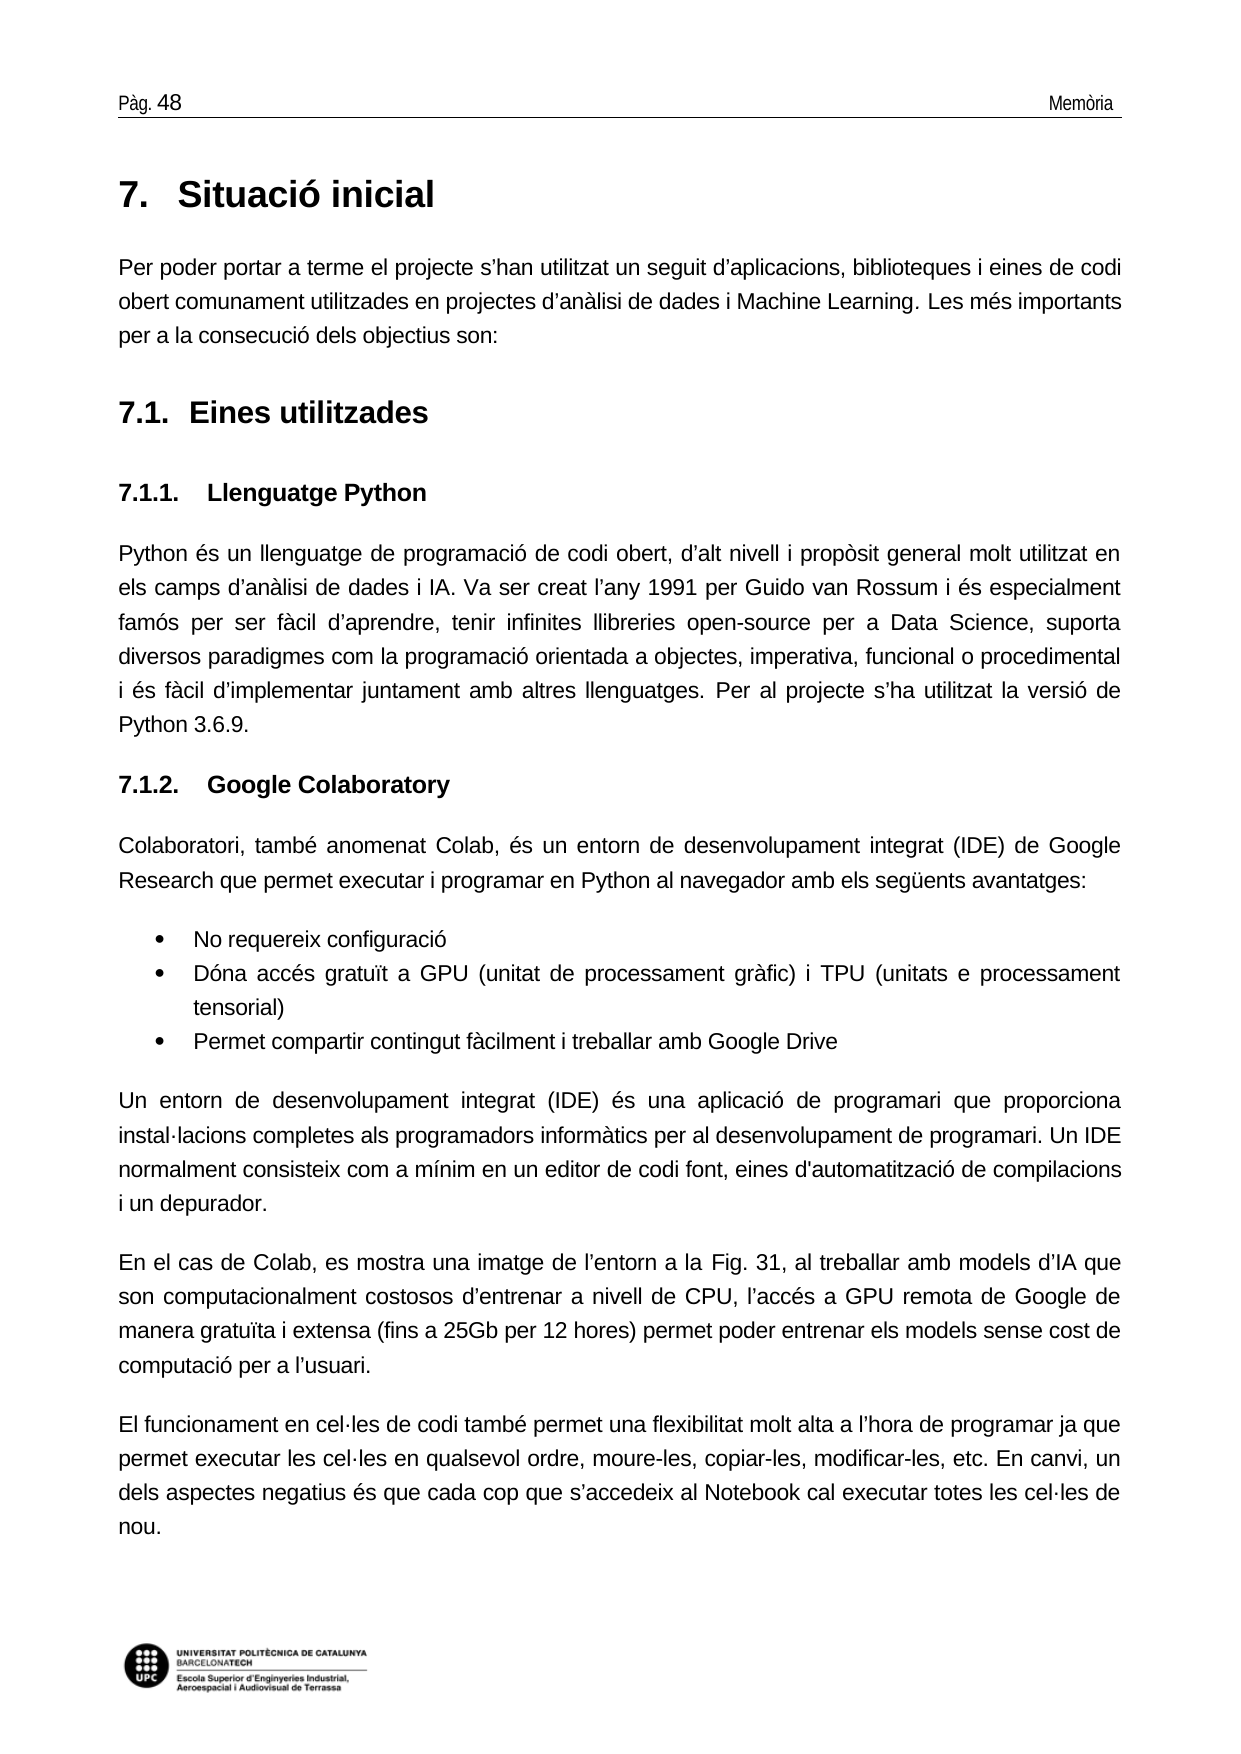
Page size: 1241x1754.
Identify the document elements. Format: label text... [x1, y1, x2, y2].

subtitle Eines utilitzades [118, 394, 1122, 430]
text En el cas de Colab, es mostra una imatge de l’entorn a la Fig. 31, al treballar amb models d’IA que son computacionalment costosos d’entrenar a nivell de CPU, l’accés a GPU remota de Google de manera gratuïta i extensa (fins a 25Gb per 12 hores) permet poder entrenar els models sense cost de computació per a l’usuari. [118, 1249, 1122, 1378]
text Python és un llenguatge de programació de codi obert, d’alt nivell i propòsit general molt utilitzat en els camps d’anàlisi de dades i IA. Va ser creat l’any 1991 per Guido van Rossum i és especialment famós per ser fàcil d’aprendre, tenir infinites llibreries open-source per a Data Science, suporta diversos paradigmes com la programació orientada a objectes, imperativa, funcional o procedimental i és fàcil d’implementar juntament amb altres llenguatges. Per al projecte s’ha utilitzat la versió de Python 3.6.9. [118, 540, 1122, 737]
list Permet compartir contingut fàcilment i treballar amb Google Drive [156, 1028, 1122, 1055]
text El funcionament en cel·les de codi també permet una flexibilitat molt alta a l’hora de programar ja que permet executar les cel·les en qualsevol ordre, moure-les, copiar-les, modificar-les, etc. En canvi, un dels aspectes negatius és que cada cop que s’accedeix al Notebook cal executar totes les cel·les de nou. [118, 1411, 1122, 1540]
subtitle Llenguatge Python [118, 478, 1122, 507]
text Colaboratori, també anomenat Colab, és un entorn de desenvolupament integrat (IDE) de Google Research que permet executar i programar en Python al navegador amb els següents avantatges: [118, 832, 1122, 893]
list No requereix configuració [156, 926, 1122, 952]
picture [118, 1634, 374, 1702]
subtitle Google Colaboratory [118, 770, 1122, 799]
text Per poder portar a terme el projecte s’han utilitzat un seguit d’aplicacions, biblioteques i eines de codi obert comunament utilitzades en projectes d’anàlisi de dades i Machine Learning. Les més importants per a la consecució dels objectius son: [118, 254, 1122, 348]
text Un entorn de desenvolupament integrat (IDE) és una aplicació de programari que proporciona instal·lacions completes als programadors informàtics per al desenvolupament de programari. Un IDE normalment consisteix com a mínim en un editor de codi font, eines d'automatització de compilacions i un depurador. [118, 1087, 1122, 1216]
list Dóna accés gratuït a GPU (unitat de processament gràfic) i TPU (unitats e processament tensorial) [156, 960, 1122, 1021]
subtitle Situació inicial [118, 173, 1122, 216]
